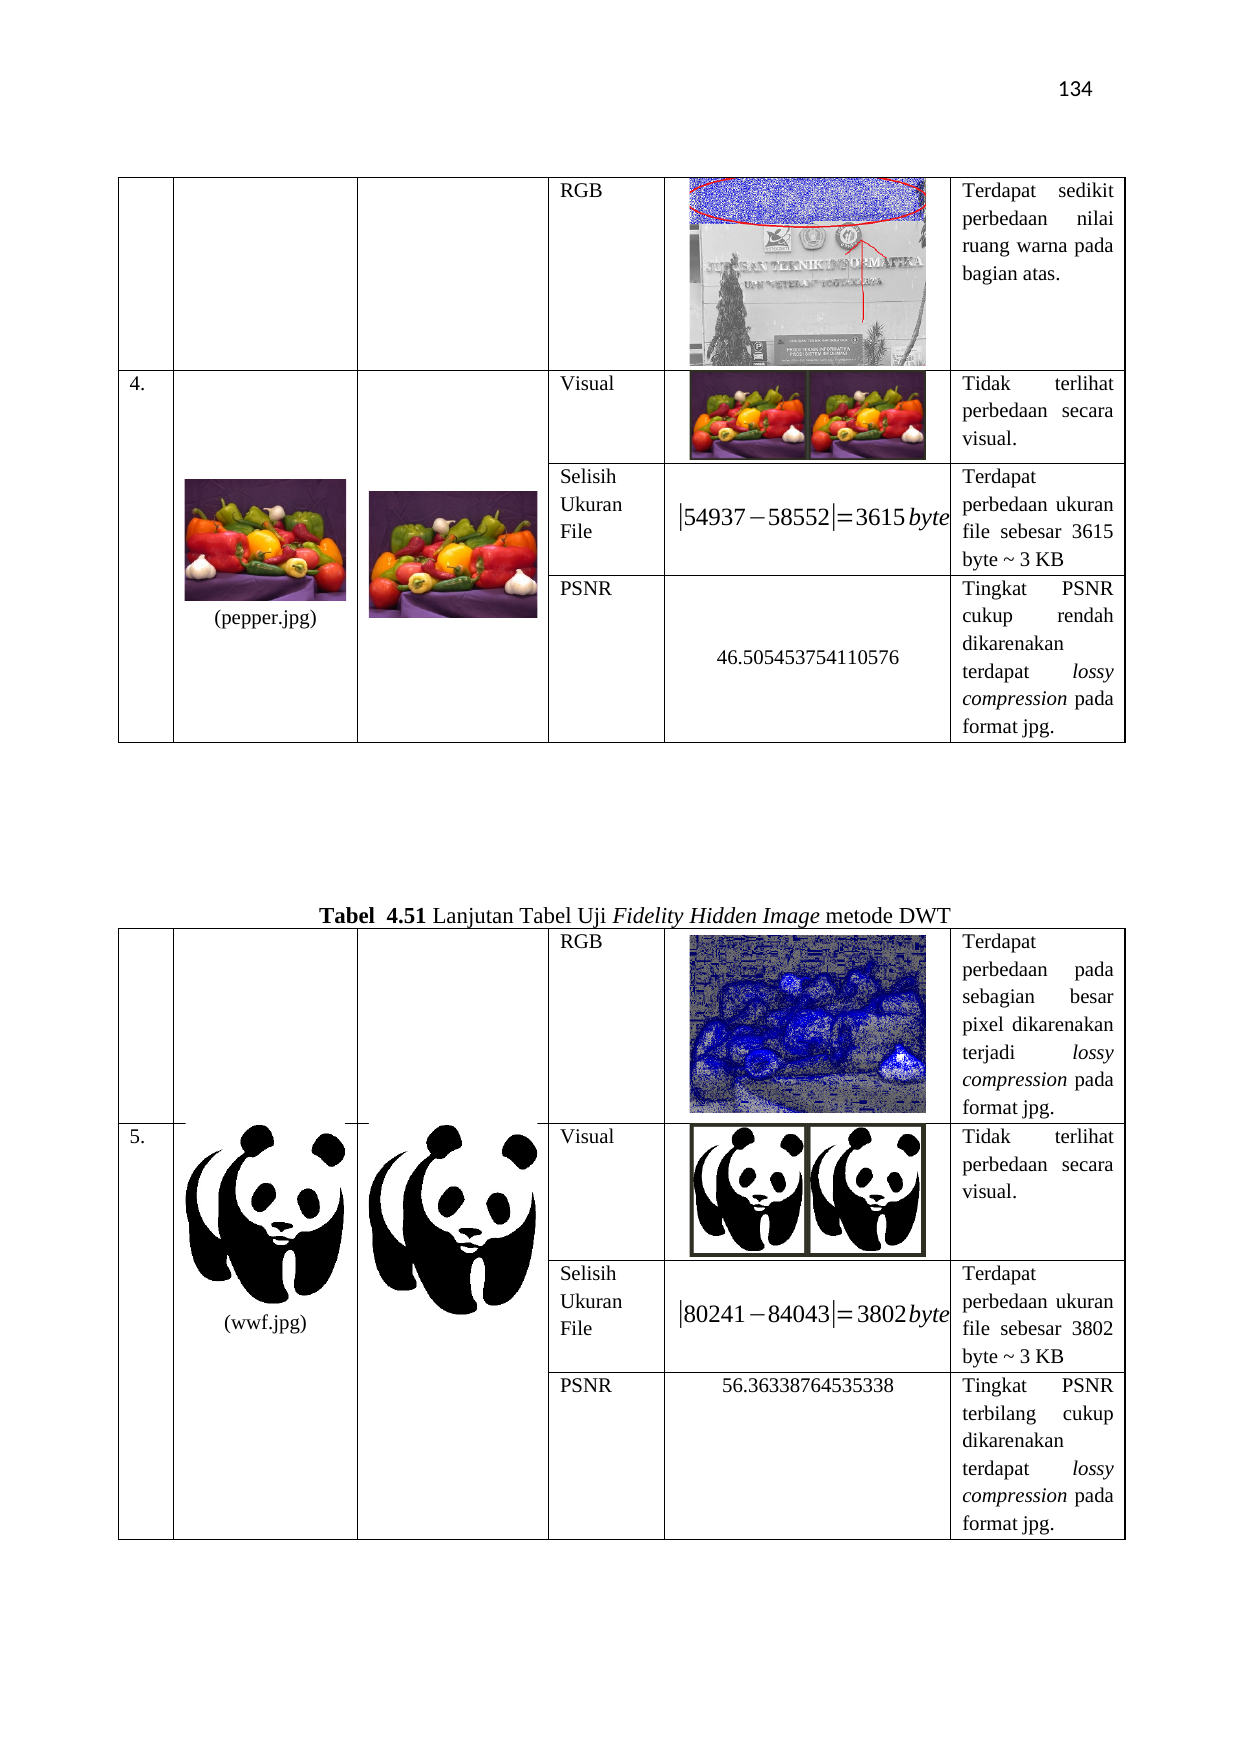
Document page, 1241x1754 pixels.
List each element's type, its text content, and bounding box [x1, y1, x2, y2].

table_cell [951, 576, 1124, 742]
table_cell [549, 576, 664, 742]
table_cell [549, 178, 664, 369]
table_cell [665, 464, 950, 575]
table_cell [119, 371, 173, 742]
picture [368, 1123, 538, 1317]
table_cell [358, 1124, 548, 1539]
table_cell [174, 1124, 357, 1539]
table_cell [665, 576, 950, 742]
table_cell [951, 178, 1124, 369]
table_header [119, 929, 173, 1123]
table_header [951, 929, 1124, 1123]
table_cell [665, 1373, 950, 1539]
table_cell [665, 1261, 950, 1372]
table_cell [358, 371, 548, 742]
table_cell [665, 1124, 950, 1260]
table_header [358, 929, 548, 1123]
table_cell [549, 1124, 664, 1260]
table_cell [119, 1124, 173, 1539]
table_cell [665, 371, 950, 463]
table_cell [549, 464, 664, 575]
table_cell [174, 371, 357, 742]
text Tabel 4.47 Lanjutan Tabel Uji Fidelity Hidden Image metode DWT [177, 902, 1092, 928]
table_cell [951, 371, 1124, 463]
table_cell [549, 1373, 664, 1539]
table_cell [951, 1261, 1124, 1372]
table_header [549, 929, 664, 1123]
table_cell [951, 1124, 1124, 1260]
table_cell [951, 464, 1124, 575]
picture [184, 479, 347, 601]
picture [689, 370, 926, 460]
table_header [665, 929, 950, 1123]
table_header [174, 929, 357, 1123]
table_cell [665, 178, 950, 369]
picture [689, 935, 926, 1113]
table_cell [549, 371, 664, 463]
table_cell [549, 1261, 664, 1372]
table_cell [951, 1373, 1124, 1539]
picture [185, 1123, 345, 1306]
picture [689, 1123, 926, 1257]
picture [368, 491, 538, 618]
